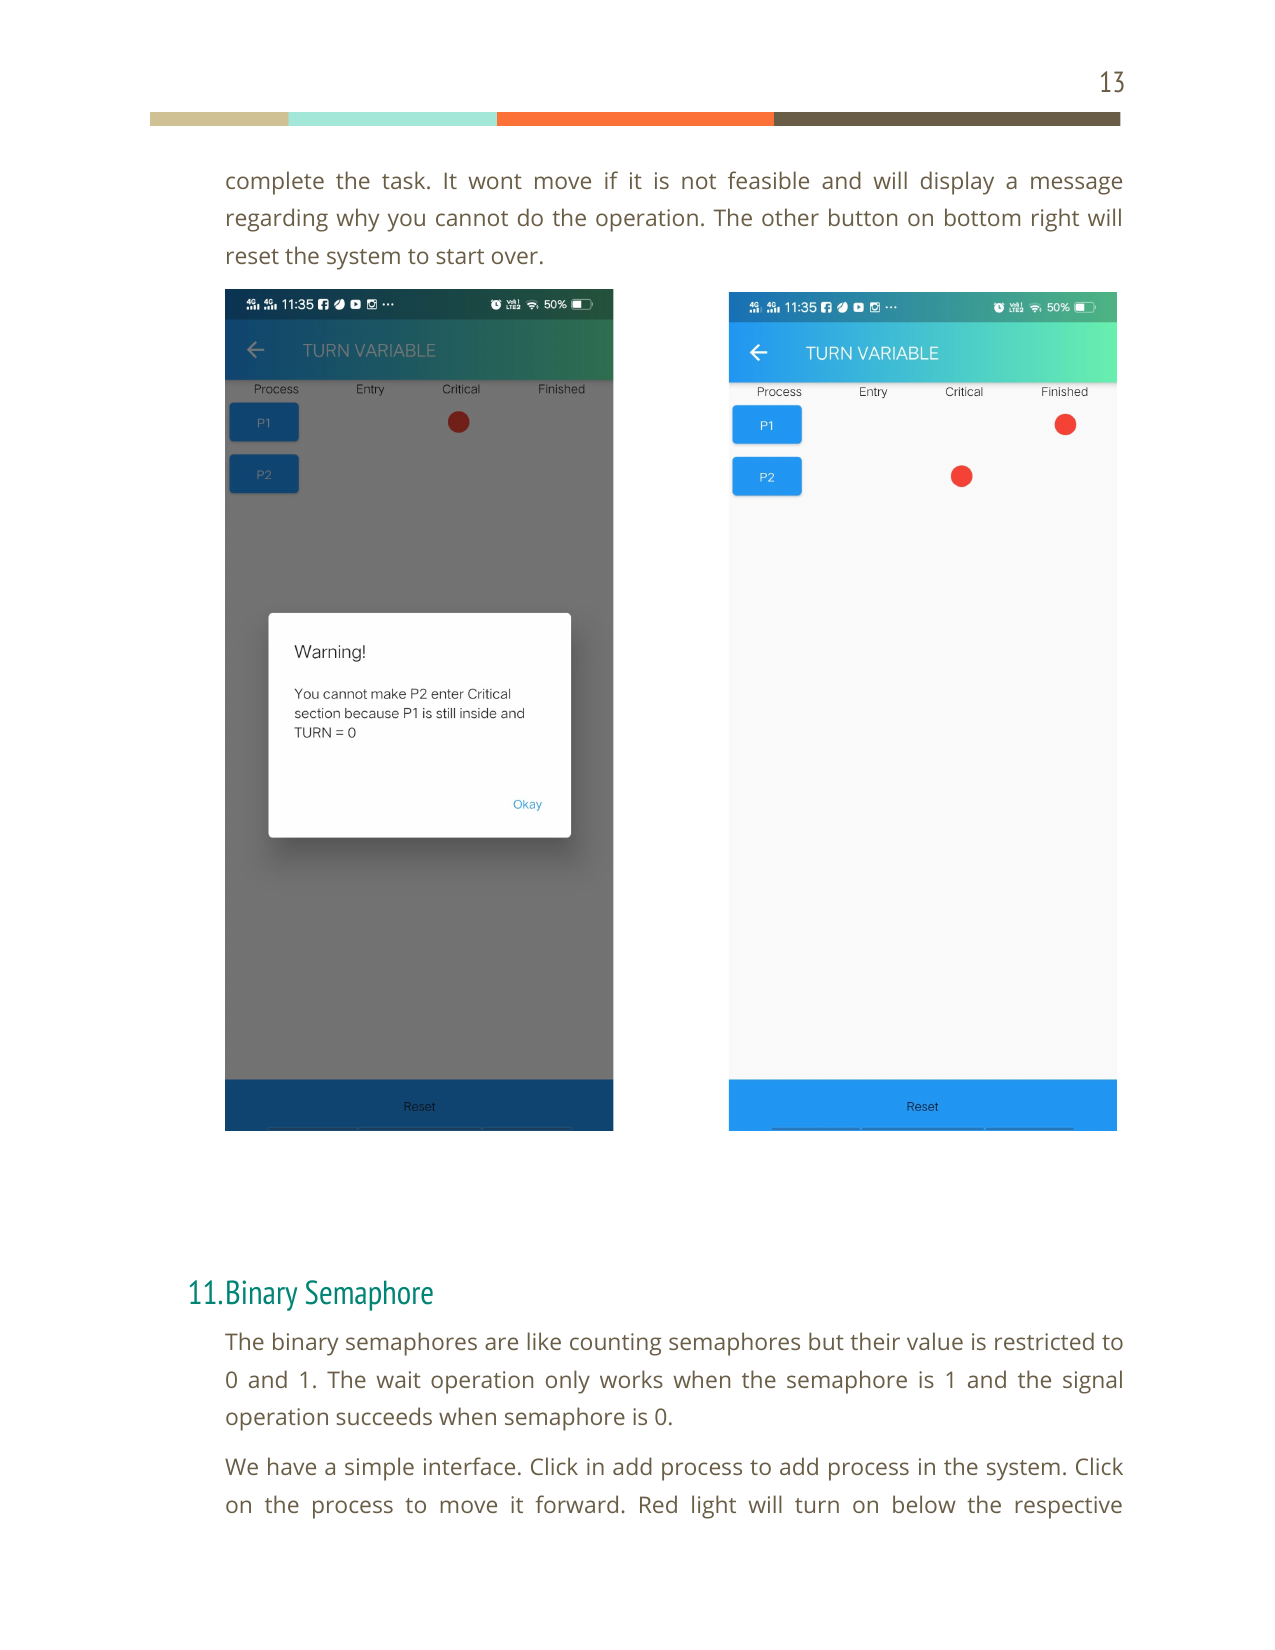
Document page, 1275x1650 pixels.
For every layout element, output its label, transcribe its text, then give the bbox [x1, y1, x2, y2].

picture [150, 112, 1121, 126]
picture [728, 292, 1117, 1131]
text The binary semaphores are like counting semaphores but their value is restricted to 0 and 1. The wait operation only works when the semaphore is 1 and the signal operation succeeds when semaphore is 0. [225, 1326, 1125, 1432]
subtitle Binary Semaphore [187, 1271, 1125, 1314]
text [225, 165, 1125, 271]
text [225, 1451, 1125, 1520]
picture [225, 289, 614, 1131]
